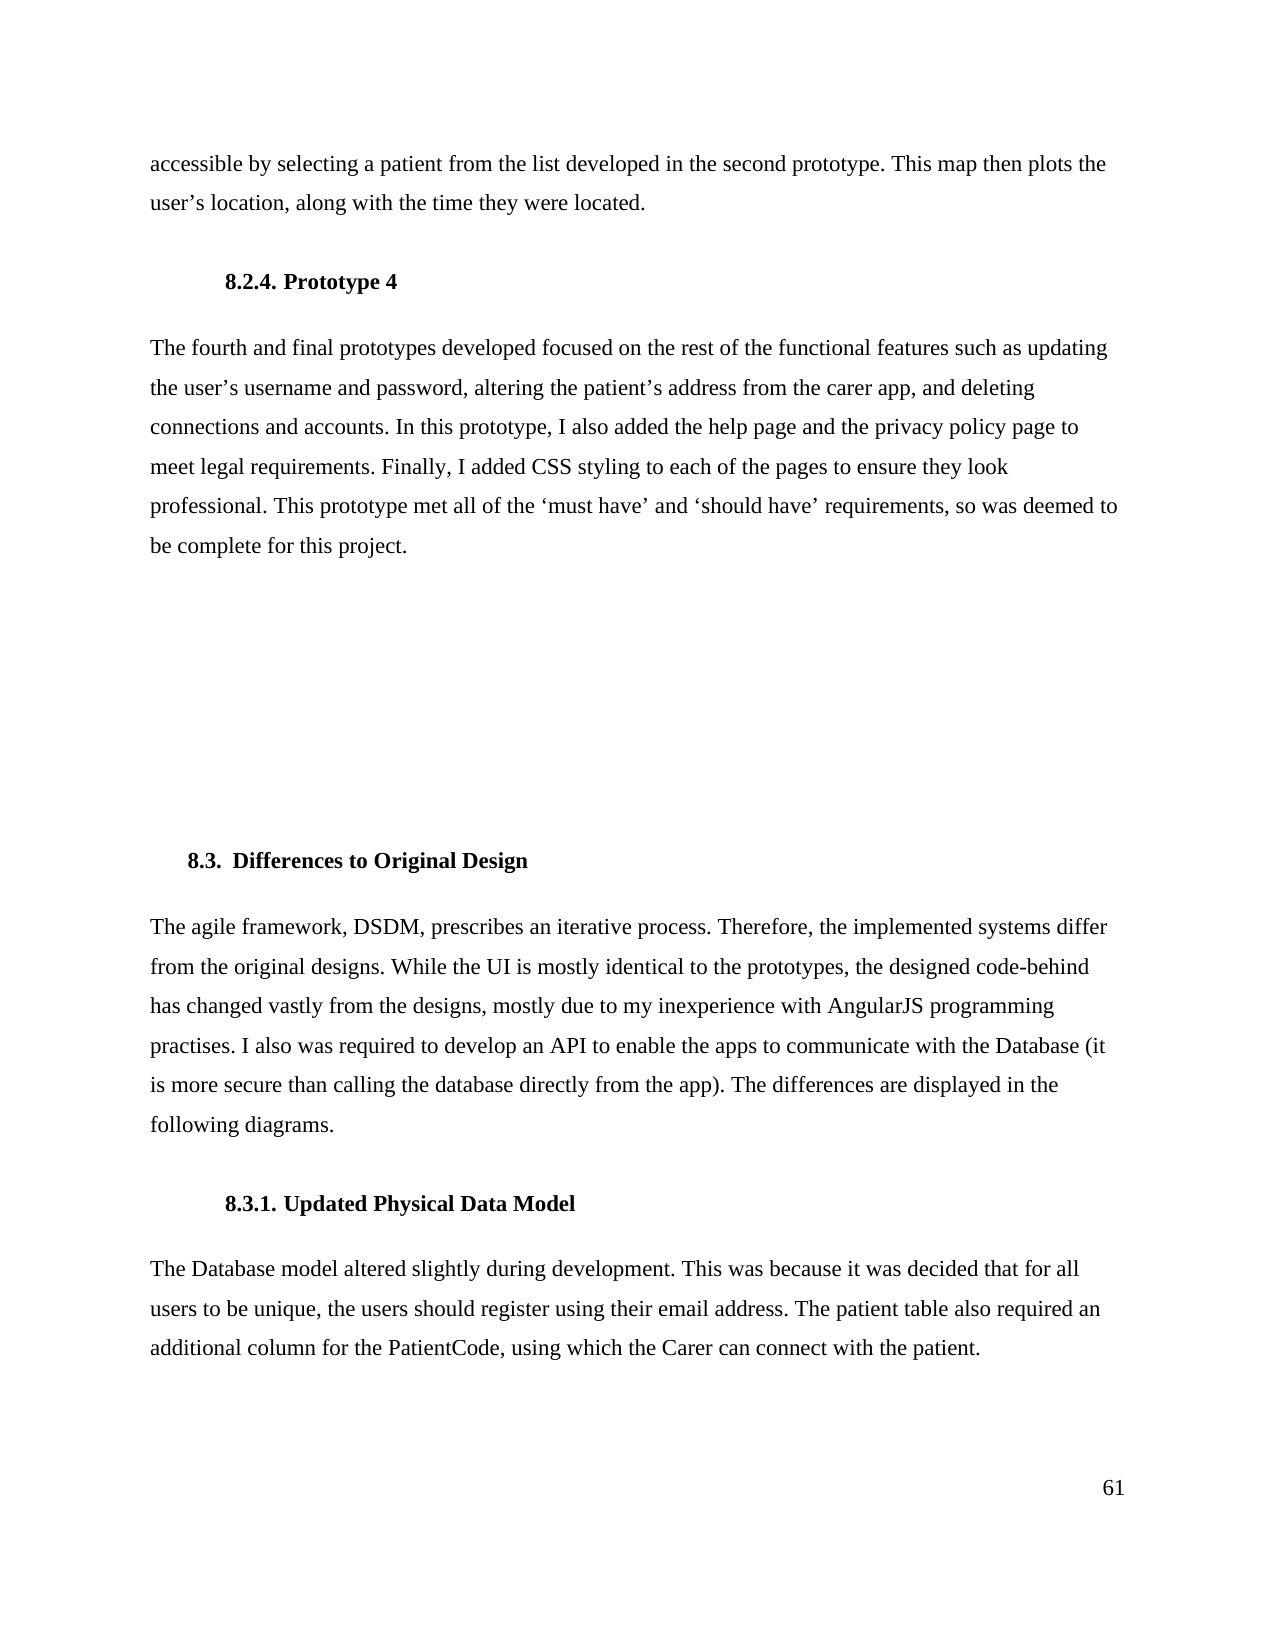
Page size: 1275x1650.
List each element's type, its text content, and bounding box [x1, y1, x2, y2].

subtitle Updated Physical Data Model [225, 1190, 1125, 1216]
text The agile framework, DSDM, prescribes an iterative process. Therefore, the implemented systems differ from the original designs. While the UI is mostly identical to the prototypes, the designed code-behind has changed vastly from the designs, mostly due to my inexperience with AngularJS programming practises. I also was required to develop an API to enable the apps to communicate with the Database (it is more secure than calling the database directly from the app). The differences are displayed in the following diagrams. [150, 913, 1125, 1137]
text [150, 150, 1125, 216]
subtitle Differences to Original Design [187, 847, 1125, 874]
text The Database model altered slightly during development. This was because it was decided that for all users to be unique, the users should register using their email address. The patient table also required an additional column for the PatientCode, using which the Carer can connect with the patient. [150, 1256, 1125, 1361]
text The fourth and final prototypes developed focused on the rest of the functional features such as updating the user’s username and password, altering the patient’s address from the carer app, and deleting connections and accounts. In this prototype, I also added the help page and the privacy policy page to meet legal requirements. Finally, I added CSS styling to each of the pages to ensure they look professional. This prototype met all of the ‘must have’ and ‘should have’ requirements, so was deemed to be complete for this project. [150, 334, 1125, 558]
subtitle Prototype 4 [225, 268, 1125, 295]
